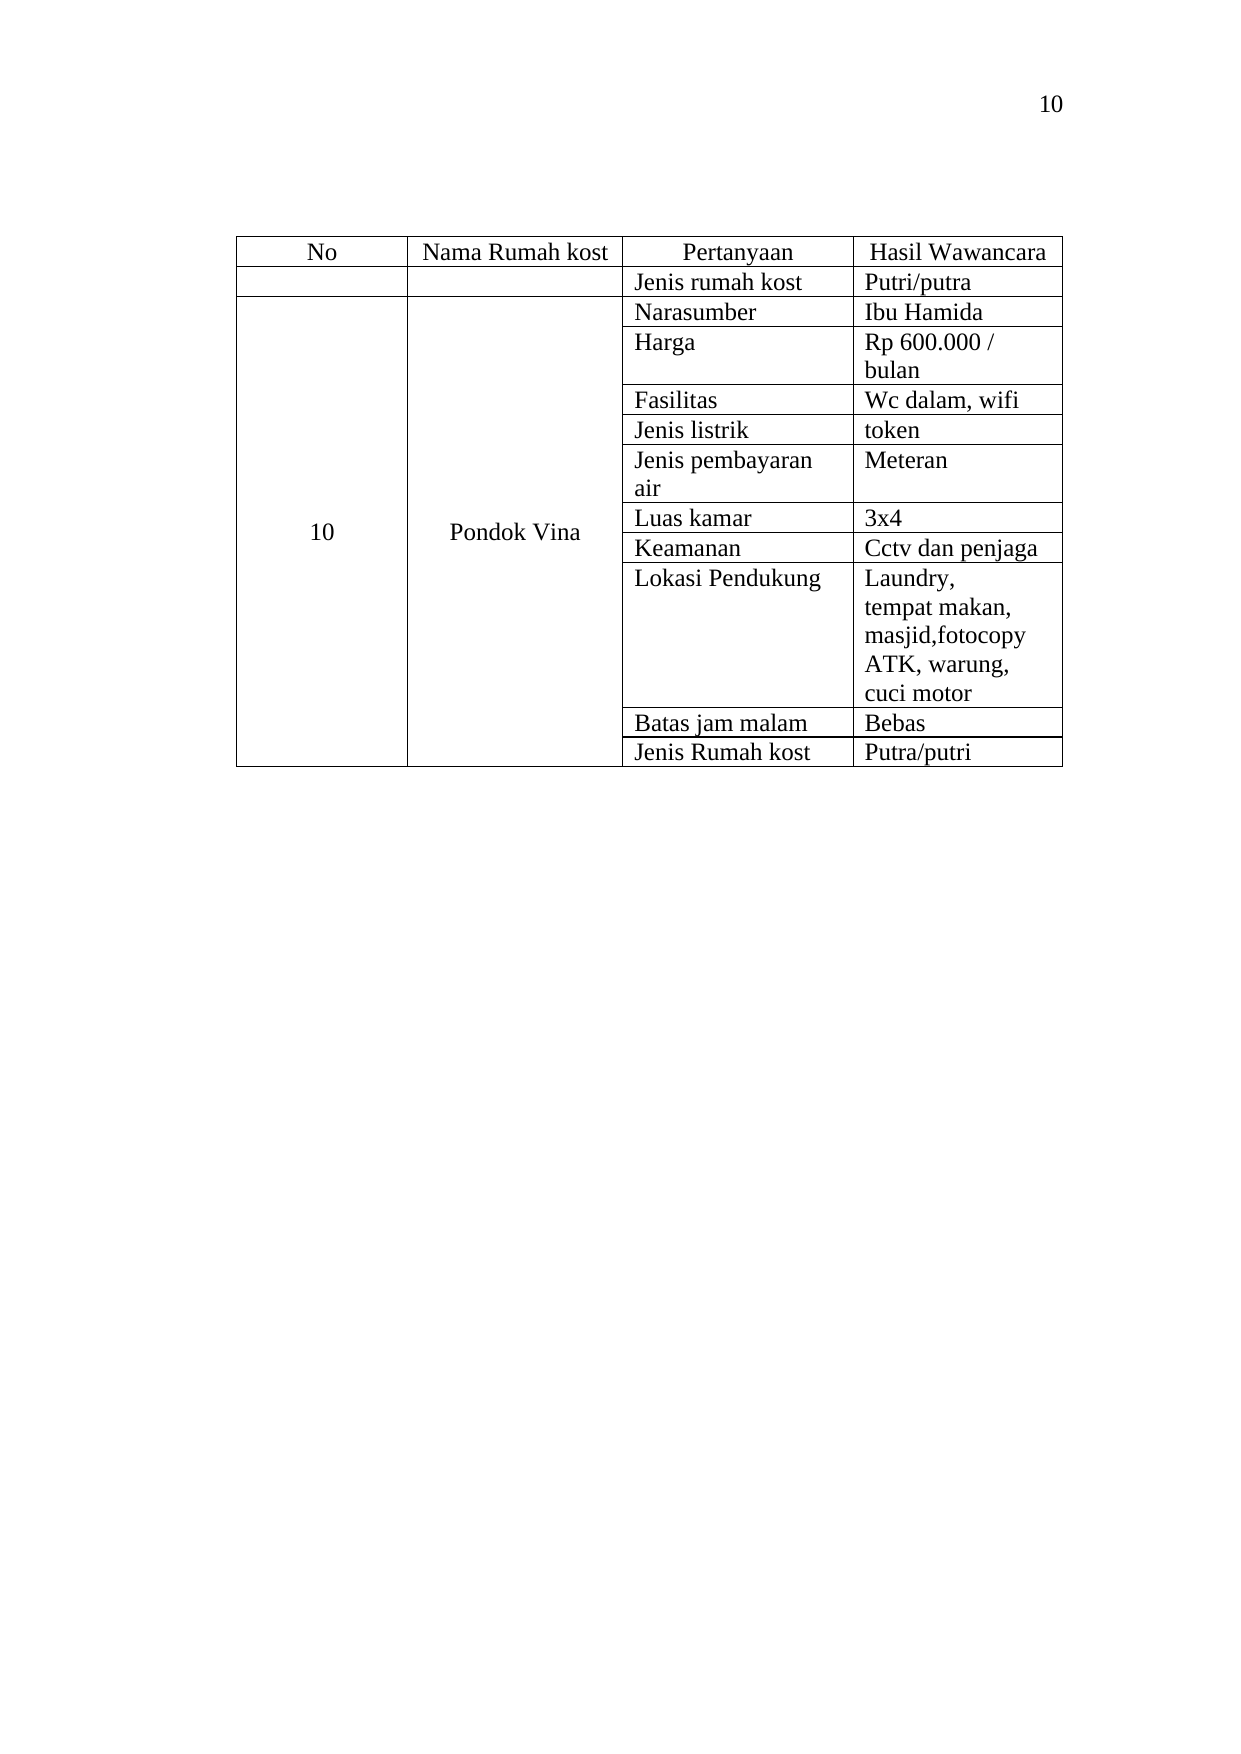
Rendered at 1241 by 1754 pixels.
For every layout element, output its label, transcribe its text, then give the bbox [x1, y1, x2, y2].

table_header Hasil Wawancara [854, 237, 1062, 266]
table_cell Keamanan [623, 533, 853, 562]
table_cell Harga [623, 327, 853, 384]
table_cell Wc dalam, wifi [854, 385, 1062, 414]
table_cell Fasilitas [623, 385, 853, 414]
table_cell Jenis rumah kost [623, 267, 853, 296]
table_cell Narasumber [623, 297, 853, 326]
table_cell Rp 600.000 / bulan [854, 327, 1062, 384]
table_cell Luas kamar [623, 503, 853, 532]
table_cell Laundry, tempat makan, masjid,fotocopy ATK, warung, cuci motor [854, 563, 1062, 707]
table_cell Pondok Vina [408, 297, 622, 766]
table_cell Bebas [854, 708, 1062, 736]
table_header Nama Rumah kost [408, 237, 622, 266]
table_cell Batas jam malam [623, 708, 853, 736]
table_cell 3x4 [854, 503, 1062, 532]
table_cell Cctv dan penjaga [854, 533, 1062, 562]
table_cell token [854, 415, 1062, 444]
table_cell Jenis Rumah kost [623, 738, 853, 766]
table_cell Jenis listrik [623, 415, 853, 444]
table_cell Ibu Hamida [854, 297, 1062, 326]
table_cell Lokasi Pendukung [623, 563, 853, 707]
table_header Pertanyaan [623, 237, 853, 266]
table_header No [237, 237, 407, 266]
table_cell Putri/putra [854, 267, 1062, 296]
table_cell Putra/putri [854, 738, 1062, 766]
table_cell 10 [237, 297, 407, 766]
table_cell Meteran [854, 445, 1062, 502]
table_cell Jenis pembayaran air [623, 445, 853, 502]
